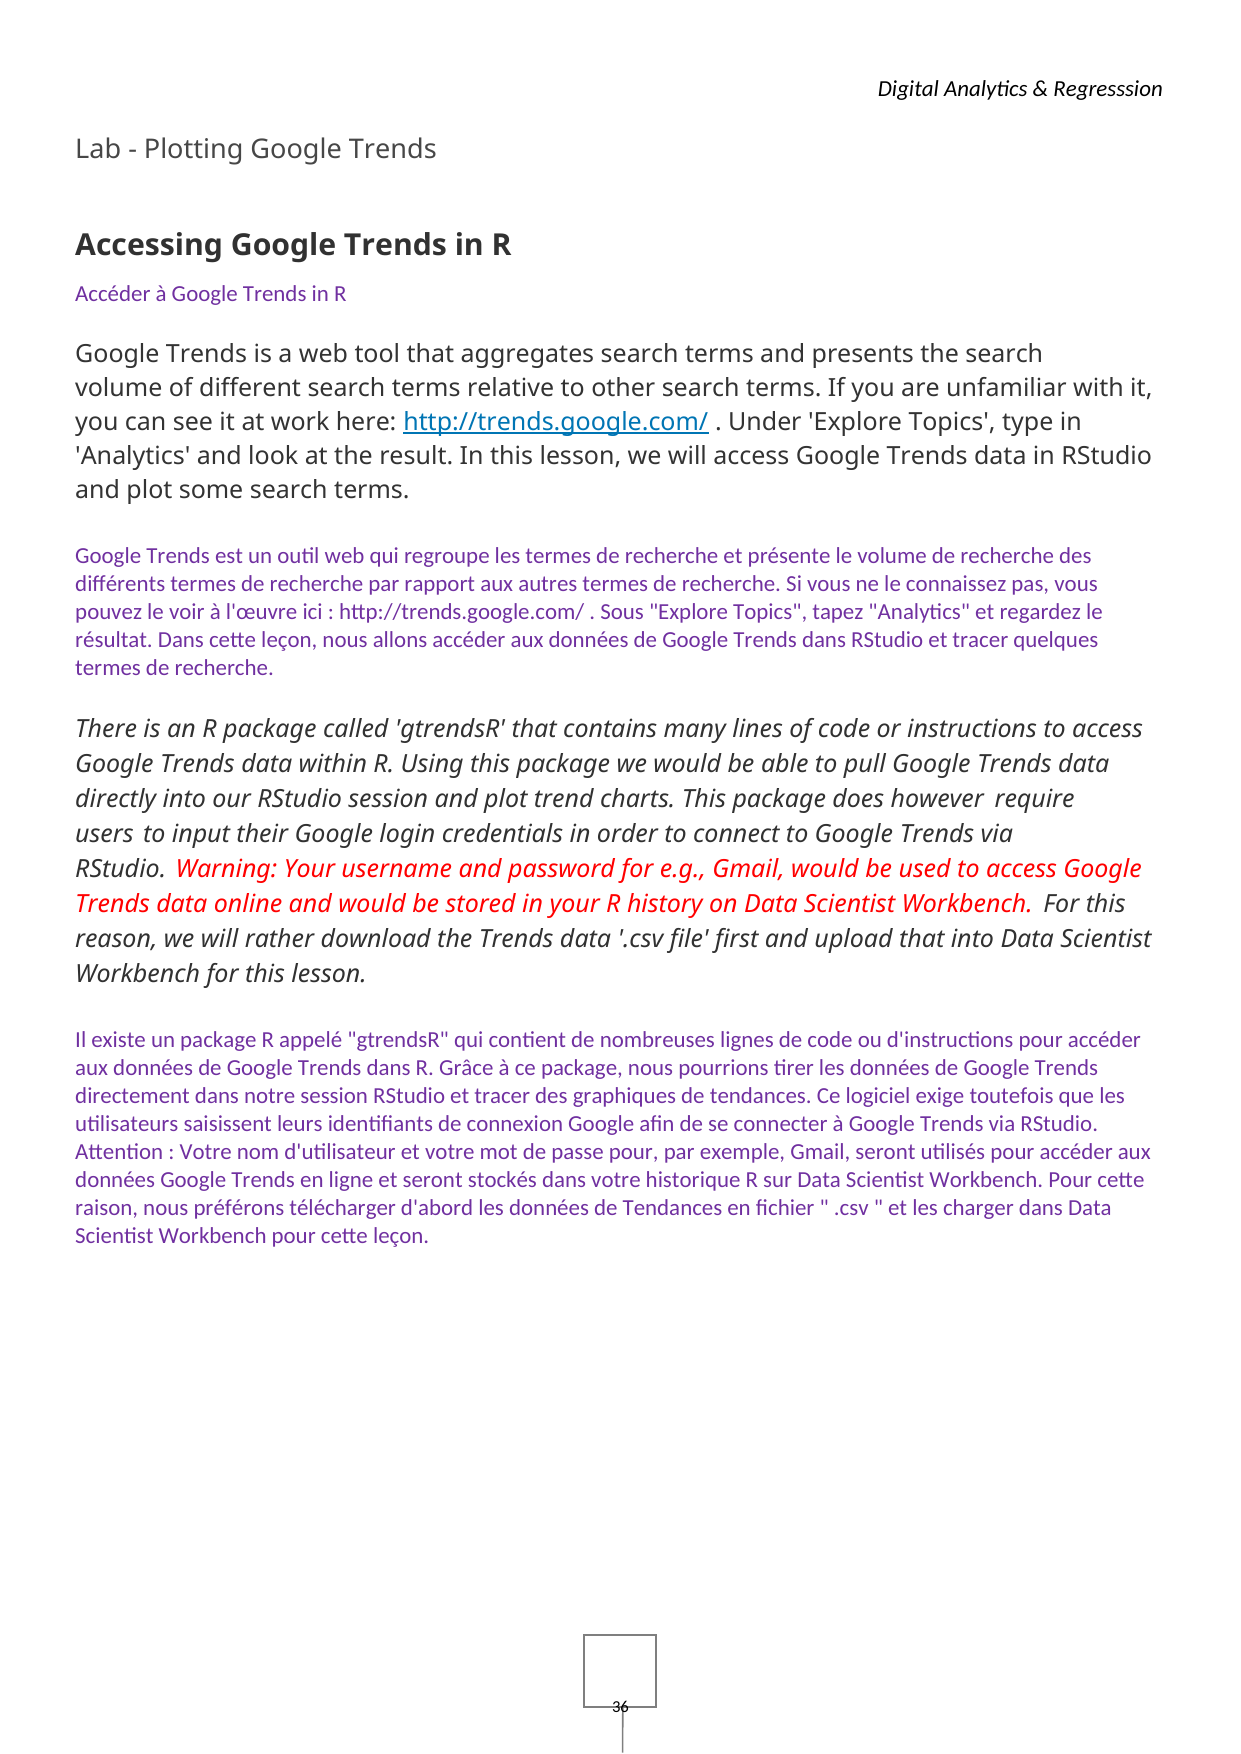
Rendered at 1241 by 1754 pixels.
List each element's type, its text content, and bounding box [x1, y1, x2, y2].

subtitle Accessing Google Trends in R [75, 223, 1165, 264]
subtitle Lab - Plotting Google Trends [75, 130, 1165, 167]
text There is an R package called 'gtrendsR' that contains many lines of code or instructions to access Google Trends data within R. Using this package we would be able to pull Google Trends data directly into our RStudio session and plot trend charts. This package does however require users to input their Google login credentials in order to connect to Google Trends via RStudio. Warning: Your username and password for e.g., Gmail, would be used to access Google Trends data online and would be stored in your R history on Data Scientist Workbench. For this reason, we will rather download the Trends data '.csv file' first and upload that into Data Scientist Workbench for this lesson. [75, 709, 1165, 989]
text Accéder à Google Trends in R [75, 279, 1165, 307]
text Il existe un package R appelé "gtrendsR" qui contient de nombreuses lignes de code ou d'instructions pour accéder aux données de Google Trends dans R. Grâce à ce package, nous pourrions tirer les données de Google Trends directement dans notre session RStudio et tracer des graphiques de tendances. Ce logiciel exige toutefois que les utilisateurs saisissent leurs identifiants de connexion Google afin de se connecter à Google Trends via RStudio. Attention : Votre nom d'utilisateur et votre mot de passe pour, par exemple, Gmail, seront utilisés pour accéder aux données Google Trends en ligne et seront stockés dans votre historique R sur Data Scientist Workbench. Pour cette raison, nous préférons télécharger d'abord les données de Tendances en fichier " .csv " et les charger dans Data Scientist Workbench pour cette leçon. [75, 1025, 1165, 1249]
text Google Trends est un outil web qui regroupe les termes de recherche et présente le volume de recherche des différents termes de recherche par rapport aux autres termes de recherche. Si vous ne le connaissez pas, vous pouvez le voir à l'œuvre ici : http://trends.google.com/ . Sous "Explore Topics", tapez "Analytics" et regardez le résultat. Dans cette leçon, nous allons accéder aux données de Google Trends dans RStudio et tracer quelques termes de recherche. [75, 541, 1165, 681]
text Google Trends is a web tool that aggregates search terms and presents the search volume of different search terms relative to other search terms. If you are unfamiliar with it, you can see it at work here: http://trends.google.com/ . Under 'Explore Topics', type in 'Analytics' and look at the result. In this lesson, we will access Google Trends data in RStudio and plot some search terms. [75, 336, 1165, 506]
